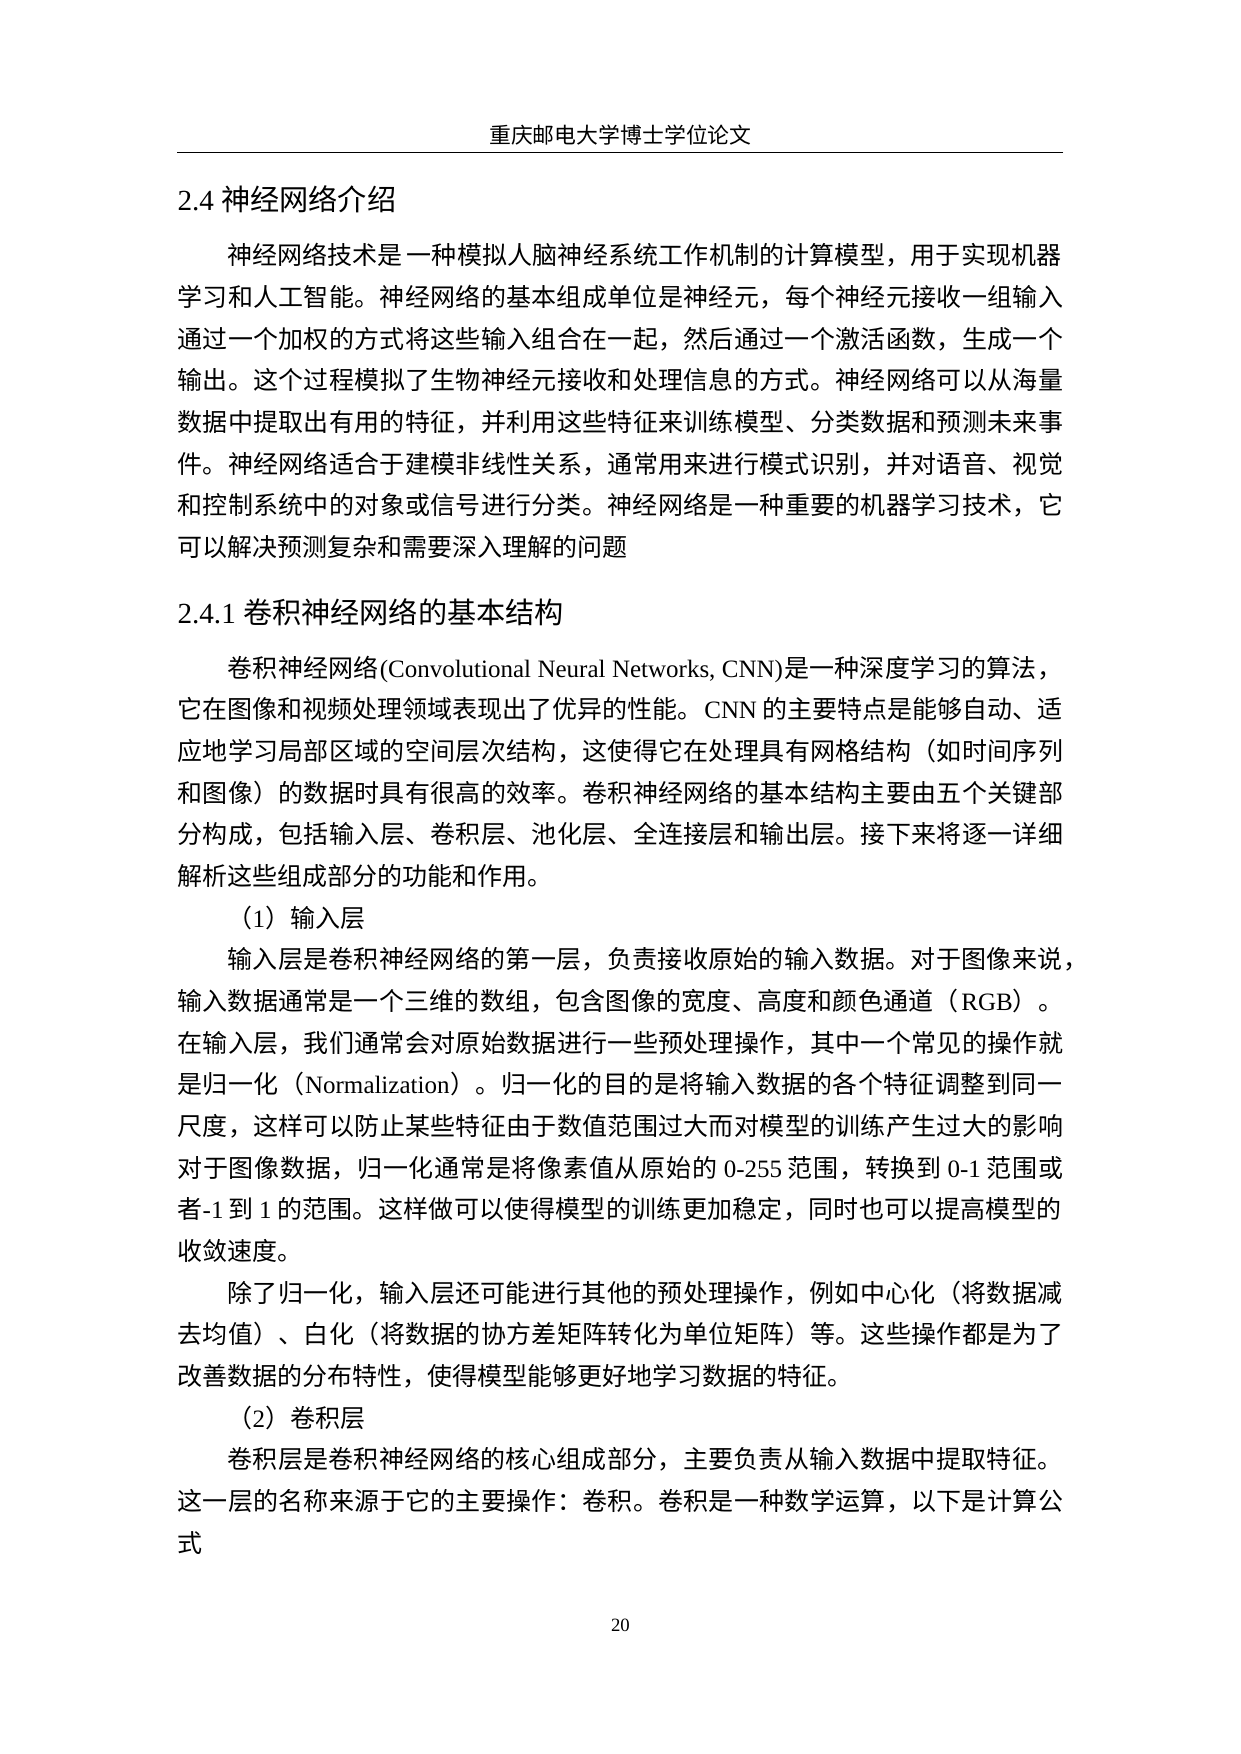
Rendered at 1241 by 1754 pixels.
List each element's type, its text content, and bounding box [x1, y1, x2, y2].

text 卷积神经网络(Convolutional Neural Networks, CNN)是一种深度学习的算法，它在图像和视频处理领域表现出了优异的性能。CNN的主要特点是能够自动、适应地学习局部区域的空间层次结构，这使得它在处理具有网格结构（如时间序列和图像）的数据时具有很高的效率。卷积神经网络的基本结构主要由五个关键部分构成，包括输入层、卷积层、池化层、全连接层和输出层。接下来将逐一详细解析这些组成部分的功能和作用。 [177, 644, 1063, 894]
subtitle 卷积神经网络的基本结构 [177, 590, 1063, 631]
subtitle 神经网络介绍 [177, 177, 1063, 219]
text （2）卷积层 [177, 1394, 1063, 1436]
text 除了归一化，输入层还可能进行其他的预处理操作，例如中心化（将数据减去均值）、白化（将数据的协方差矩阵转化为单位矩阵）等。这些操作都是为了改善数据的分布特性，使得模型能够更好地学习数据的特征。 [177, 1269, 1063, 1394]
text （1）输入层 [177, 894, 1063, 936]
text 神经网络技术是 一种模拟人脑神经系统工作机制的计算模型，用于实现机器学习和人工智能。神经网络的基本组成单位是神经元，每个神经元接收一组输入，通过一个加权的方式将这些输入组合在一起，然后通过一个激活函数，生成一个输出。这个过程模拟了生物神经元接收和处理信息的方式。神经网络可以从海量数据中提取出有用的特征，并利用这些特征来训练模型、分类数据和预测未来事件。神经网络适合于建模非线性关系，通常用来进行模式识别，并对语音、视觉和控制系统中的对象或信号进行分类。神经网络是一种重要的机器学习技术，它可以解决预测复杂和需要深入理解的问题 [177, 231, 1063, 565]
text 卷积层是卷积神经网络的核心组成部分，主要负责从输入数据中提取特征。这一层的名称来源于它的主要操作：卷积。卷积是一种数学运算，以下是计算公式 [177, 1436, 1063, 1561]
text 输入层是卷积神经网络的第一层，负责接收原始的输入数据。对于图像来说，输入数据通常是一个三维的数组，包含图像的宽度、高度和颜色通道（RGB）。在输入层，我们通常会对原始数据进行一些预处理操作，其中一个常见的操作就是归一化（Normalization）。归一化的目的是将输入数据的各个特征调整到同一尺度，这样可以防止某些特征由于数值范围过大而对模型的训练产生过大的影响。对于图像数据，归一化通常是将像素值从原始的0-255范围，转换到0-1范围或者-1到1的范围。这样做可以使得模型的训练更加稳定，同时也可以提高模型的收敛速度。 [177, 936, 1063, 1269]
